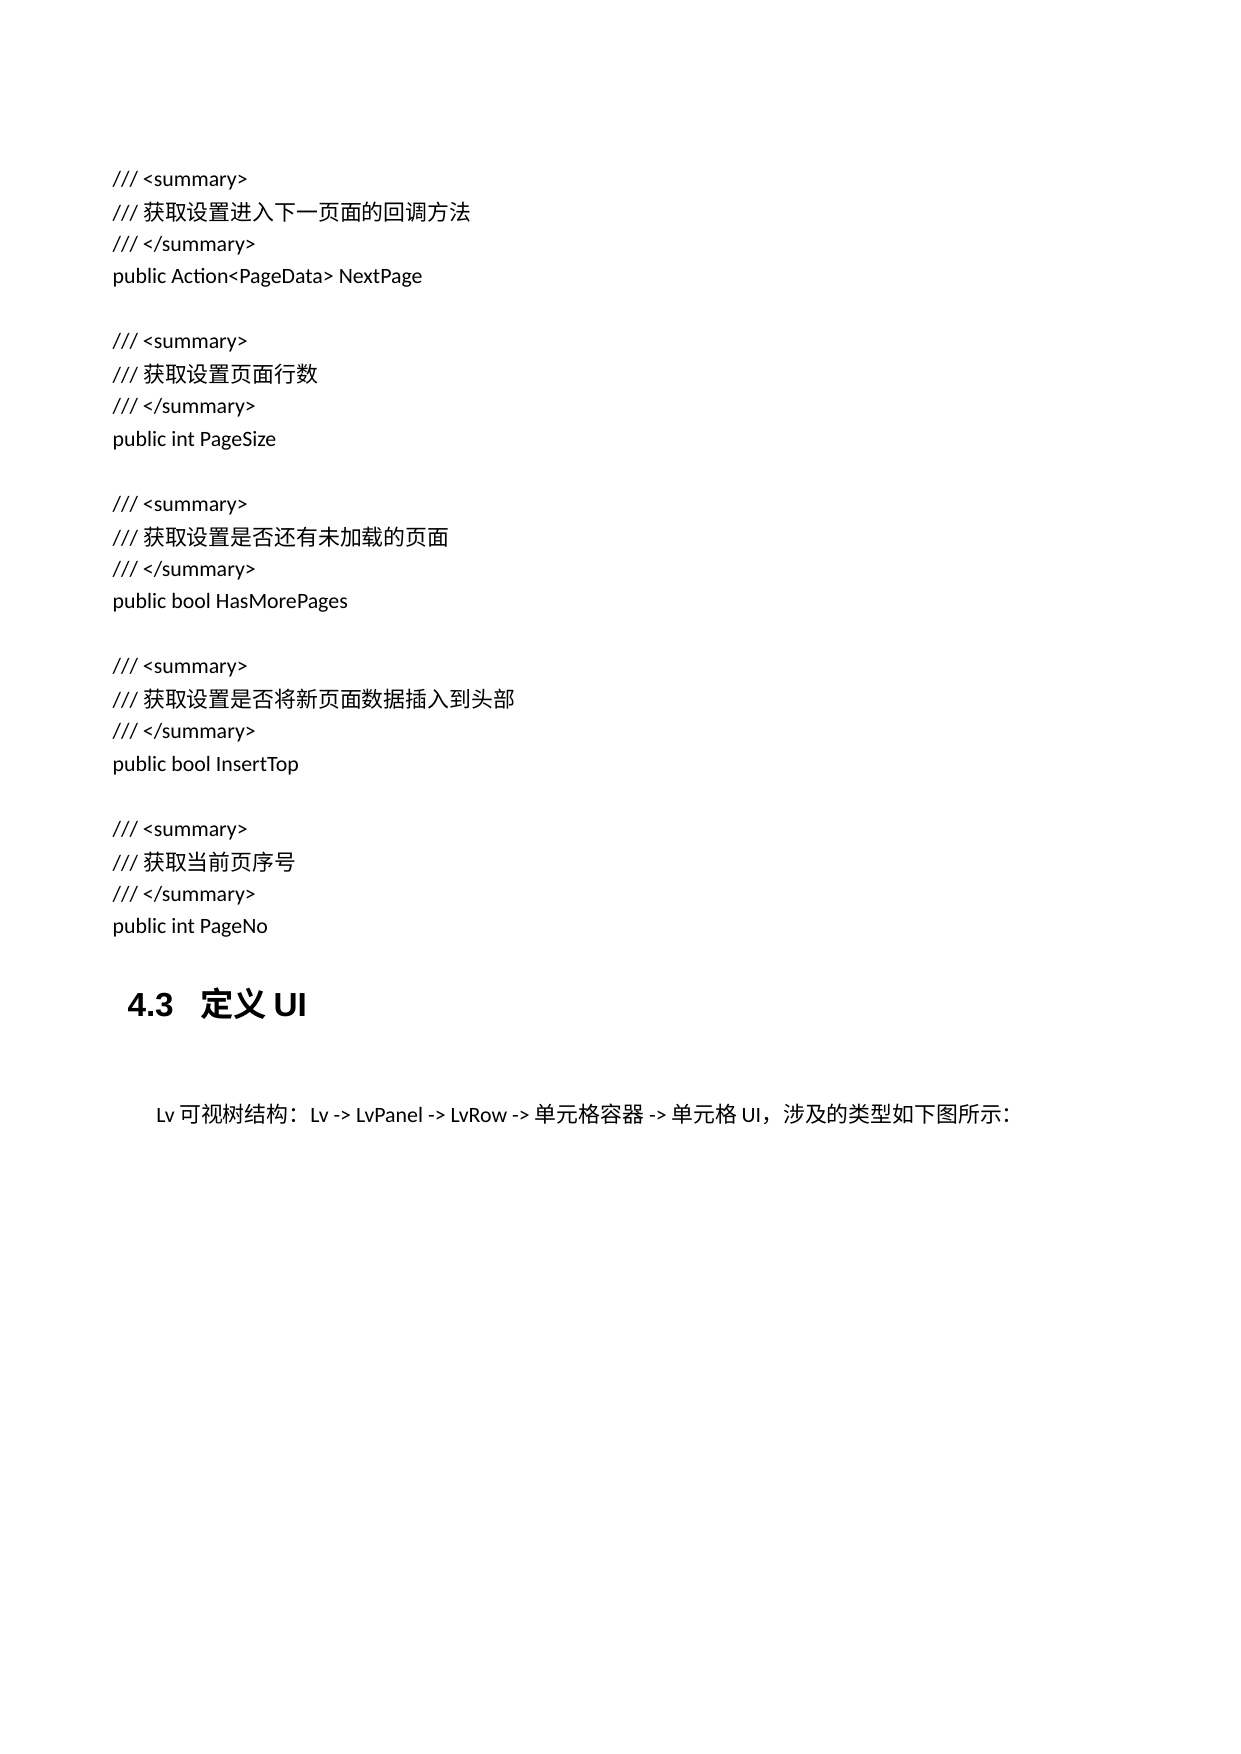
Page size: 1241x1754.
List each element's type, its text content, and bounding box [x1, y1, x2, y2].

text /// 获取设置是否将新页面数据插入到头部 [112, 682, 1128, 714]
text /// <summary> [112, 162, 1128, 194]
text /// <summary> [112, 324, 1128, 357]
text /// </summary> [112, 389, 1128, 422]
text /// <summary> [112, 487, 1128, 519]
text /// 获取设置是否还有未加载的页面 [112, 519, 1128, 552]
subtitle 定义UI [127, 969, 1128, 1034]
text /// 获取当前页序号 [112, 844, 1128, 877]
text /// <summary> [112, 649, 1128, 682]
text public int PageNo [112, 909, 1128, 942]
text /// </summary> [112, 877, 1128, 909]
text /// <summary> [112, 812, 1128, 844]
text /// 获取设置进入下一页面的回调方法 [112, 194, 1128, 227]
text public Action<PageData> NextPage [112, 259, 1128, 292]
text public bool InsertTop [112, 747, 1128, 779]
text /// </summary> [112, 227, 1128, 259]
text /// </summary> [112, 552, 1128, 584]
text Lv可视树结构：Lv -> LvPanel -> LvRow -> 单元格容器 -> 单元格UI，涉及的类型如下图所示： [112, 1096, 1128, 1129]
text /// 获取设置页面行数 [112, 357, 1128, 389]
text public int PageSize [112, 422, 1128, 454]
text /// </summary> [112, 714, 1128, 747]
text public bool HasMorePages [112, 584, 1128, 617]
